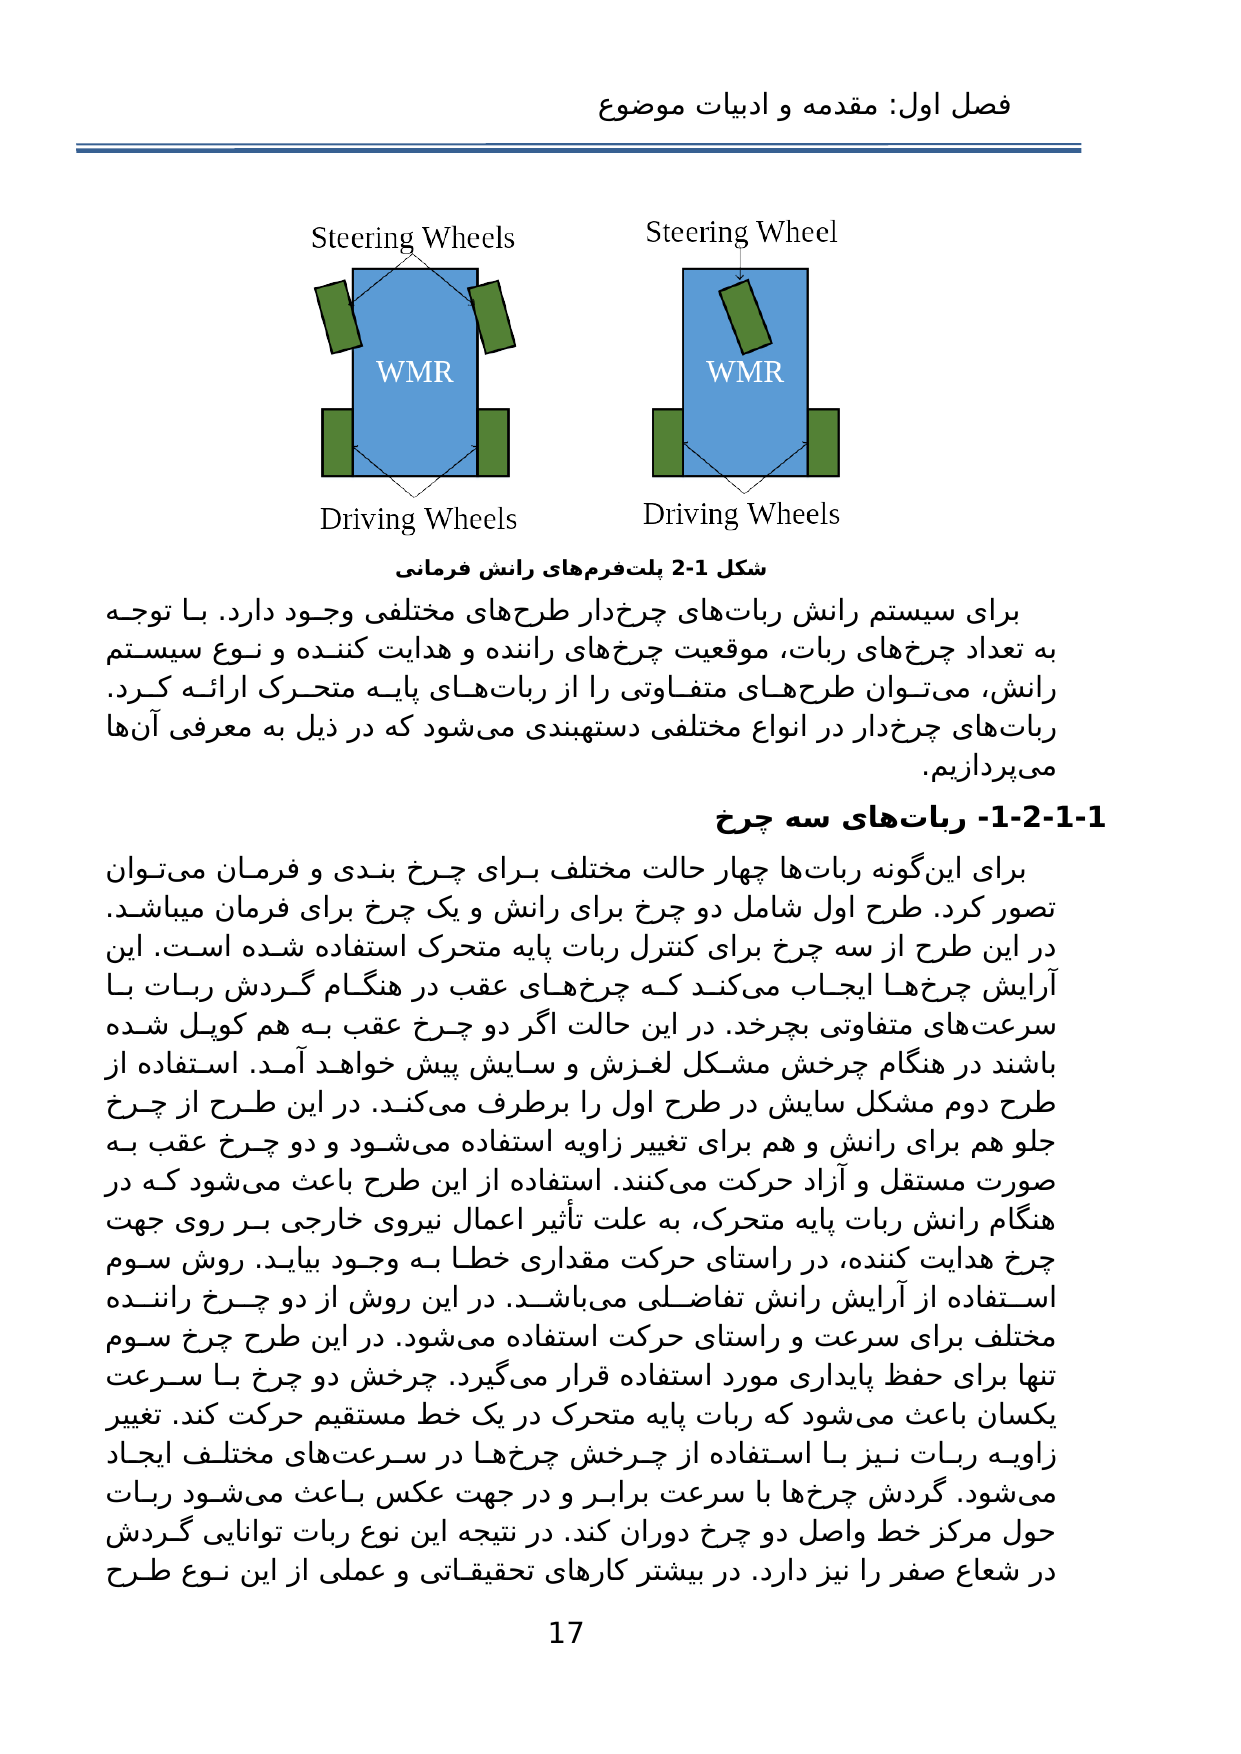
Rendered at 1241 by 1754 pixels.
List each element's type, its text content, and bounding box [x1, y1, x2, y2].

text شکل ‏1-2 پلت‌فرم‌های رانش فرمانی [105, 556, 1057, 580]
subtitle ربات‌های سه چرخ [105, 800, 967, 834]
text برای سیستم رانش ربات‌های چرخ‌دار طرح‌های مختلفی وجود دارد. با توجه به تعداد چرخ‌های ربات، موقعیت چرخ‌های راننده و هدایت کننده و نوع سیستم رانش، می‌توان طرح‌های متفاوتی را از ربات‌های پایه متحرک ارائه کرد. ربات‌های چرخ‌دار در انواع مختلفی دستهبندی می‌شود که در ذیل به معرفی آن‌ها می‌پردازیم. [105, 593, 1057, 783]
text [105, 852, 1057, 1587]
